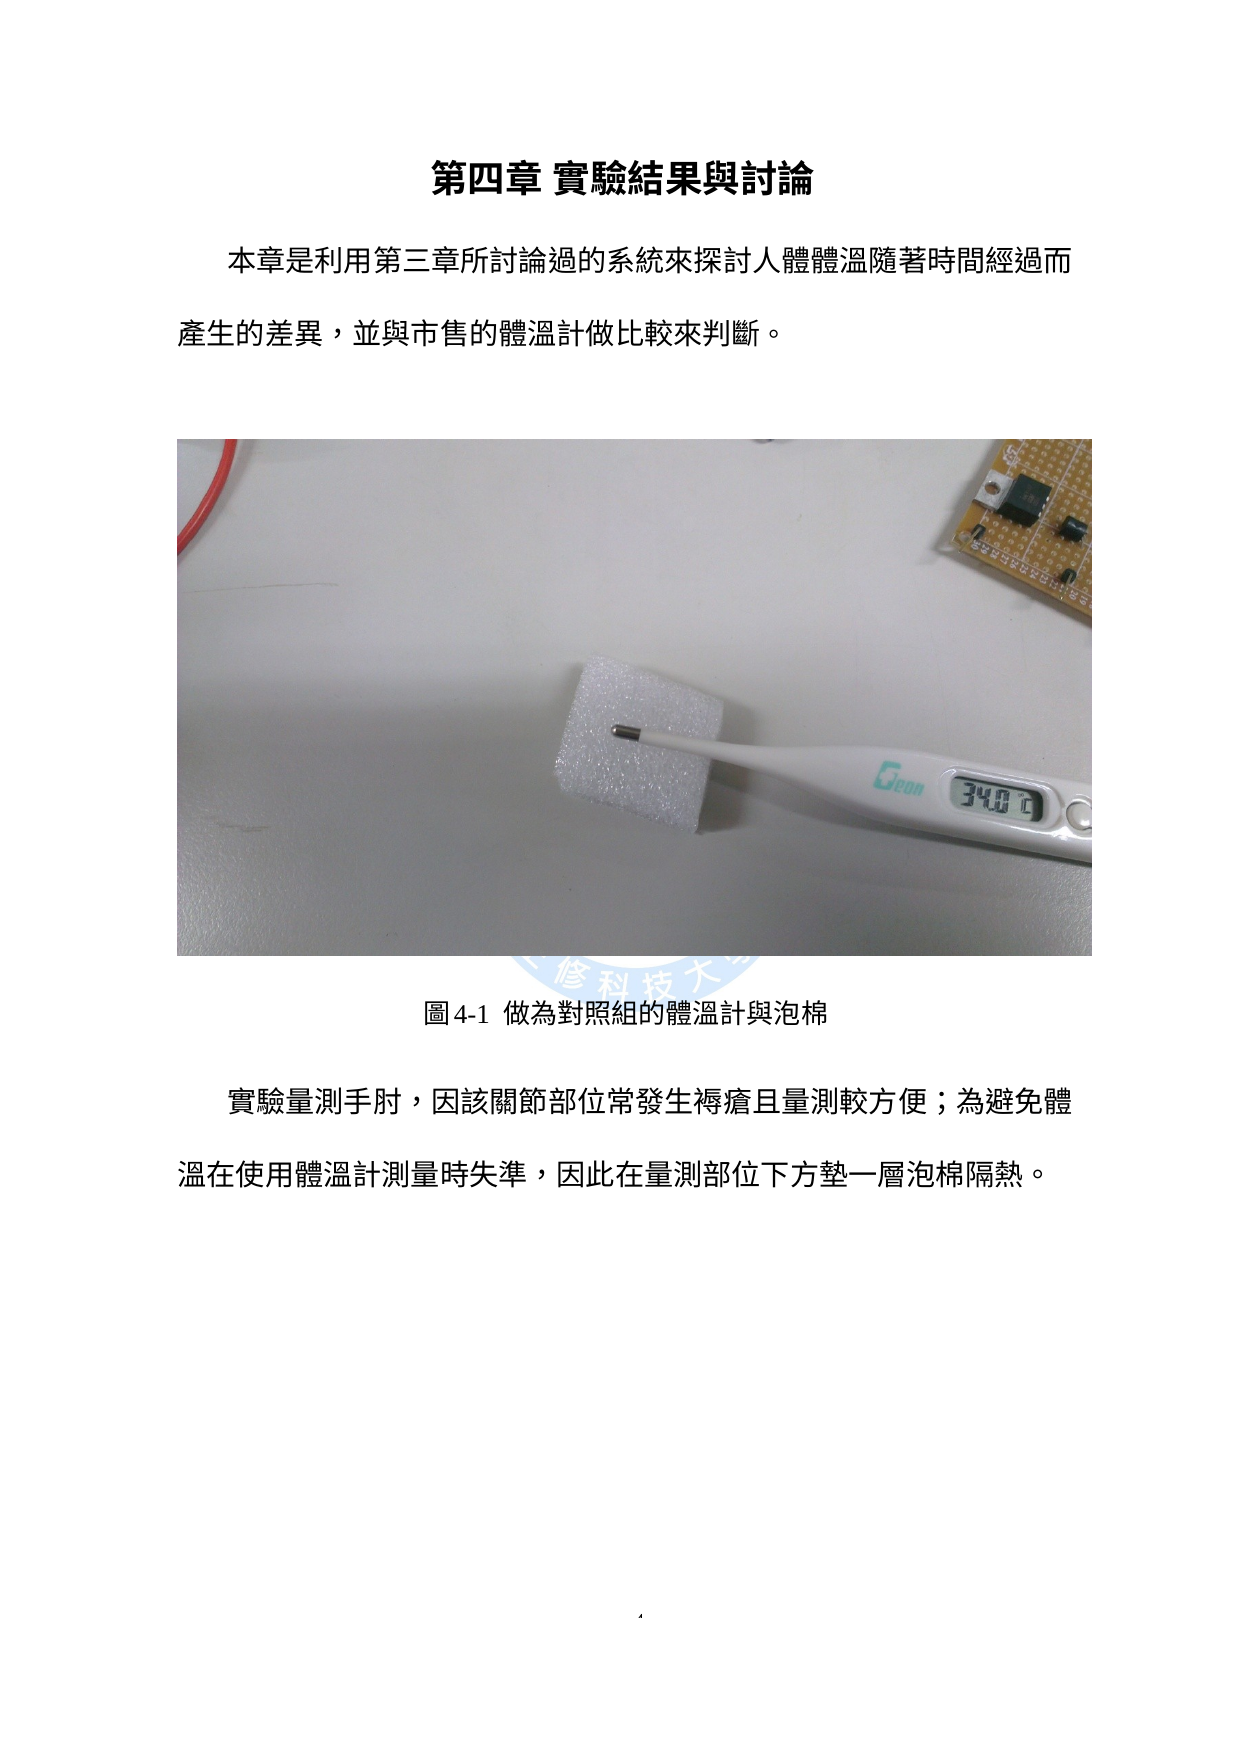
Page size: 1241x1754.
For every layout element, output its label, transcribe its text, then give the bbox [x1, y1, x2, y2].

text 實驗量測手肘，因該關節部位常發生褥瘡且量測較方便；為避免體溫在使用體溫計測量時失準，因此在量測部位下方墊一層泡棉隔熱。 [177, 1081, 1073, 1194]
subtitle 第四章 實驗結果與討論 [430, 146, 1240, 204]
text 圖 4-1 做為對照組的體溫計與泡棉 [423, 994, 1240, 1031]
text 本章是利用第三章所討論過的系統來探討人體體溫隨著時間經過而產生的差異，並與市售的體溫計做比較來判斷。 [177, 241, 1078, 353]
picture [177, 439, 1092, 994]
